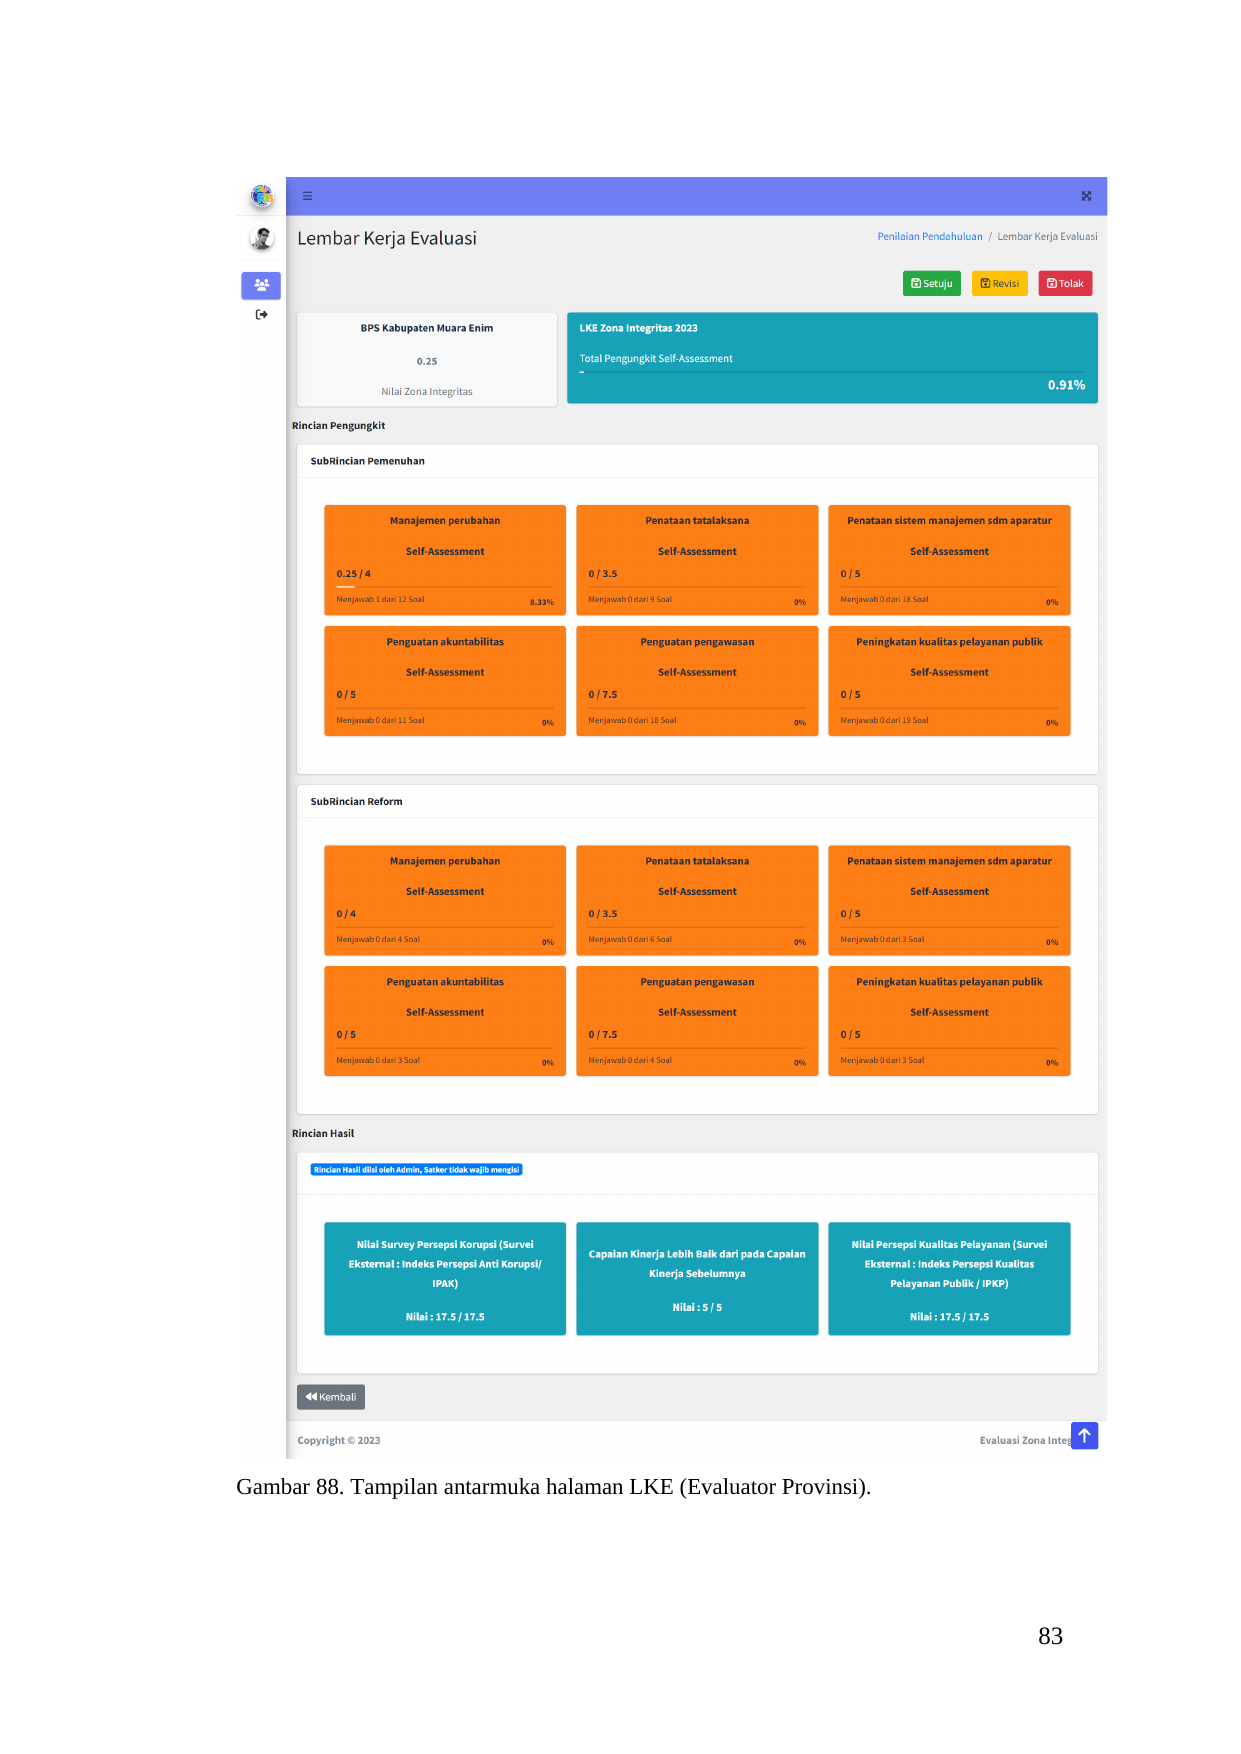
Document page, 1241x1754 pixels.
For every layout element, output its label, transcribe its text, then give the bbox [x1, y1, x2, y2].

text Gambar 88. Tampilan antarmuka halaman LKE (Evaluator Provinsi). [236, 1473, 1063, 1499]
picture [236, 177, 1108, 1459]
